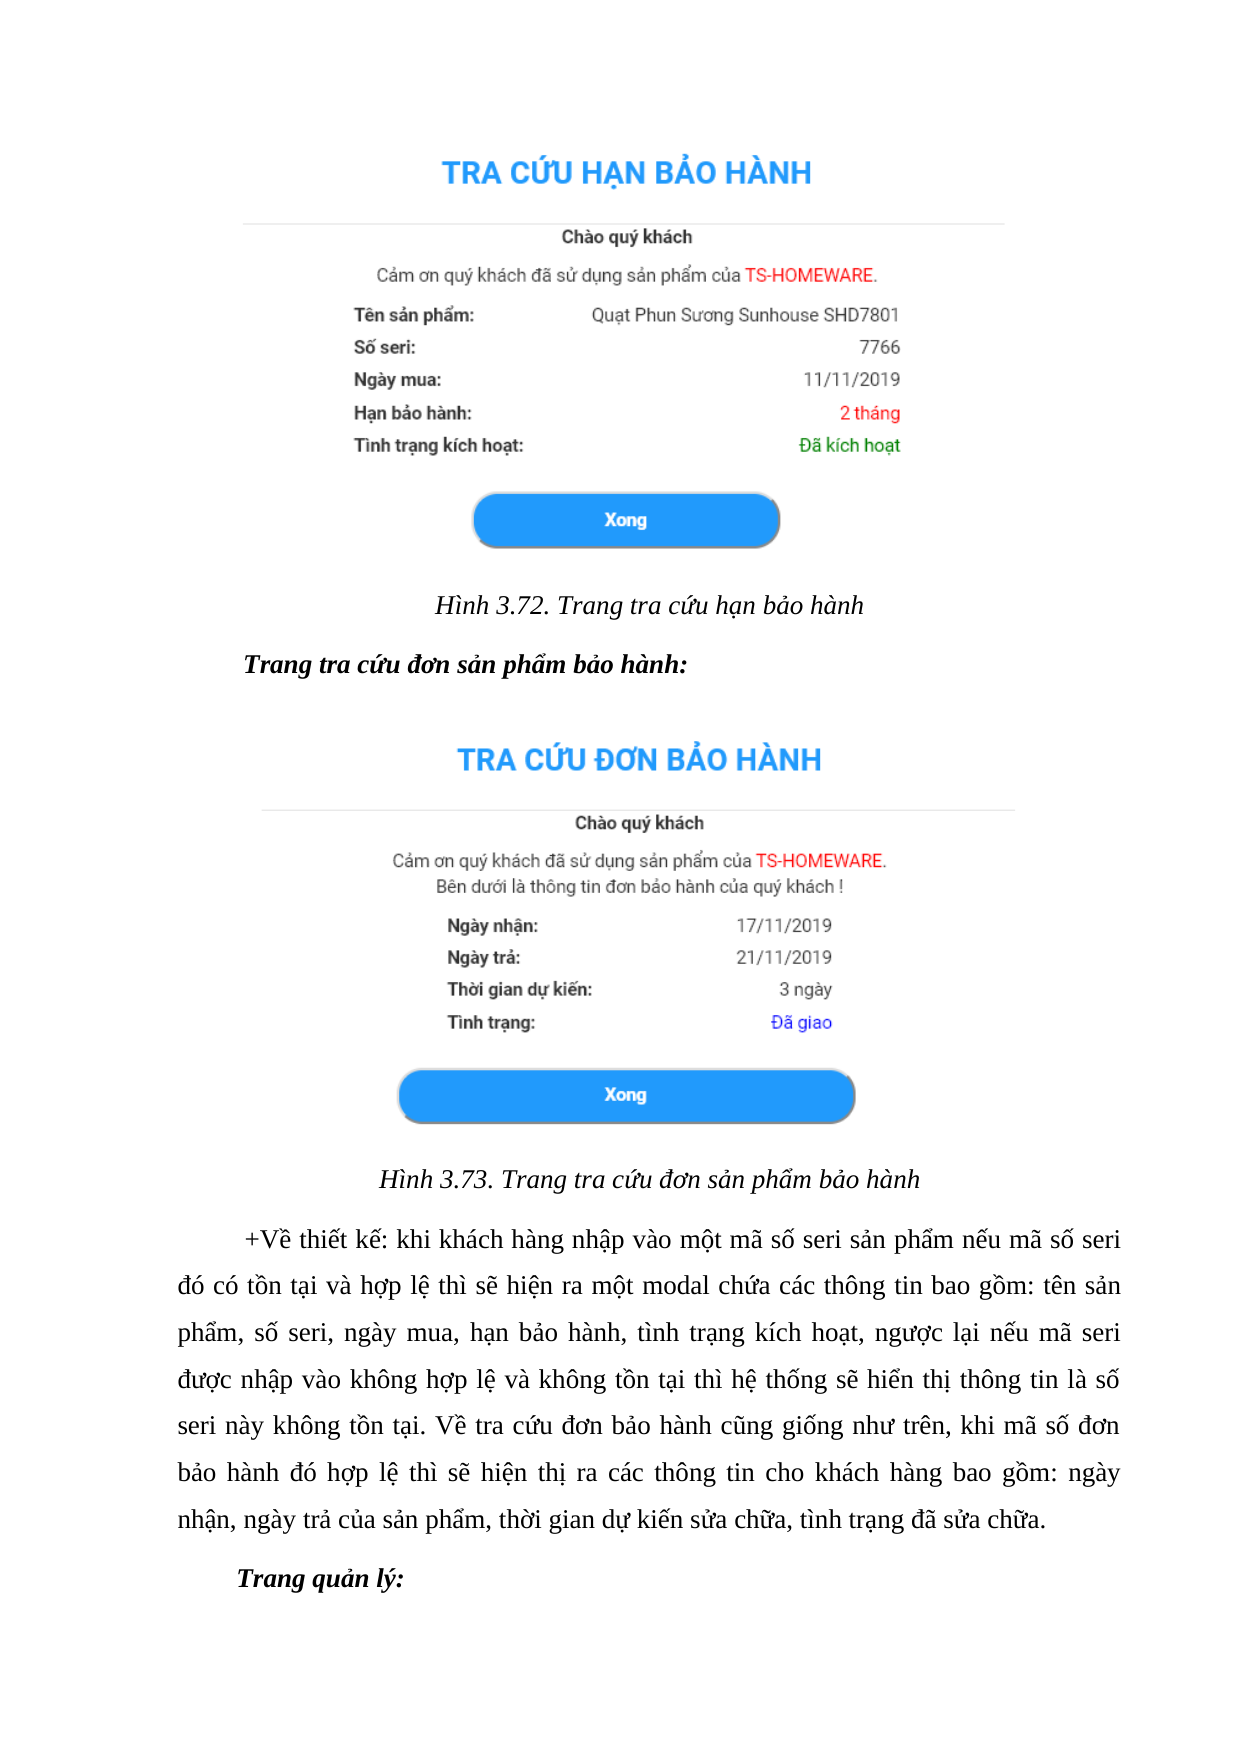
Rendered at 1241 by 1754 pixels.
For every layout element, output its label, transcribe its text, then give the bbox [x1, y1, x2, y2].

text Trang tra cứu đơn sản phẩm bảo hành: [177, 648, 1122, 680]
picture [242, 118, 1005, 571]
text Trang quản lý: [177, 1562, 1122, 1593]
text +Về thiết kế: khi khách hàng nhập vào một mã số seri sản phẩm nếu mã số seri đó có tồn tại và hợp lệ thì sẽ hiện ra một modal chứa các thông tin bao gồm: tên sản phẩm, số seri, ngày mua, hạn bảo hành, tình trạng kích hoạt, ngược lại nếu mã seri được nhập vào không hợp lệ và không tồn tại thì hệ thống sẽ hiển thị thông tin là số seri này không tồn tại. Về tra cứu đơn bảo hành cũng giống như trên, khi mã số đơn bảo hành đó hợp lệ thì sẽ hiện thị ra các thông tin cho khách hàng bao gồm: ngày nhận, ngày trả của sản phẩm, thời gian dự kiến sửa chữa, tình trạng đã sửa chữa. [177, 1223, 1122, 1534]
picture [261, 707, 1016, 1145]
